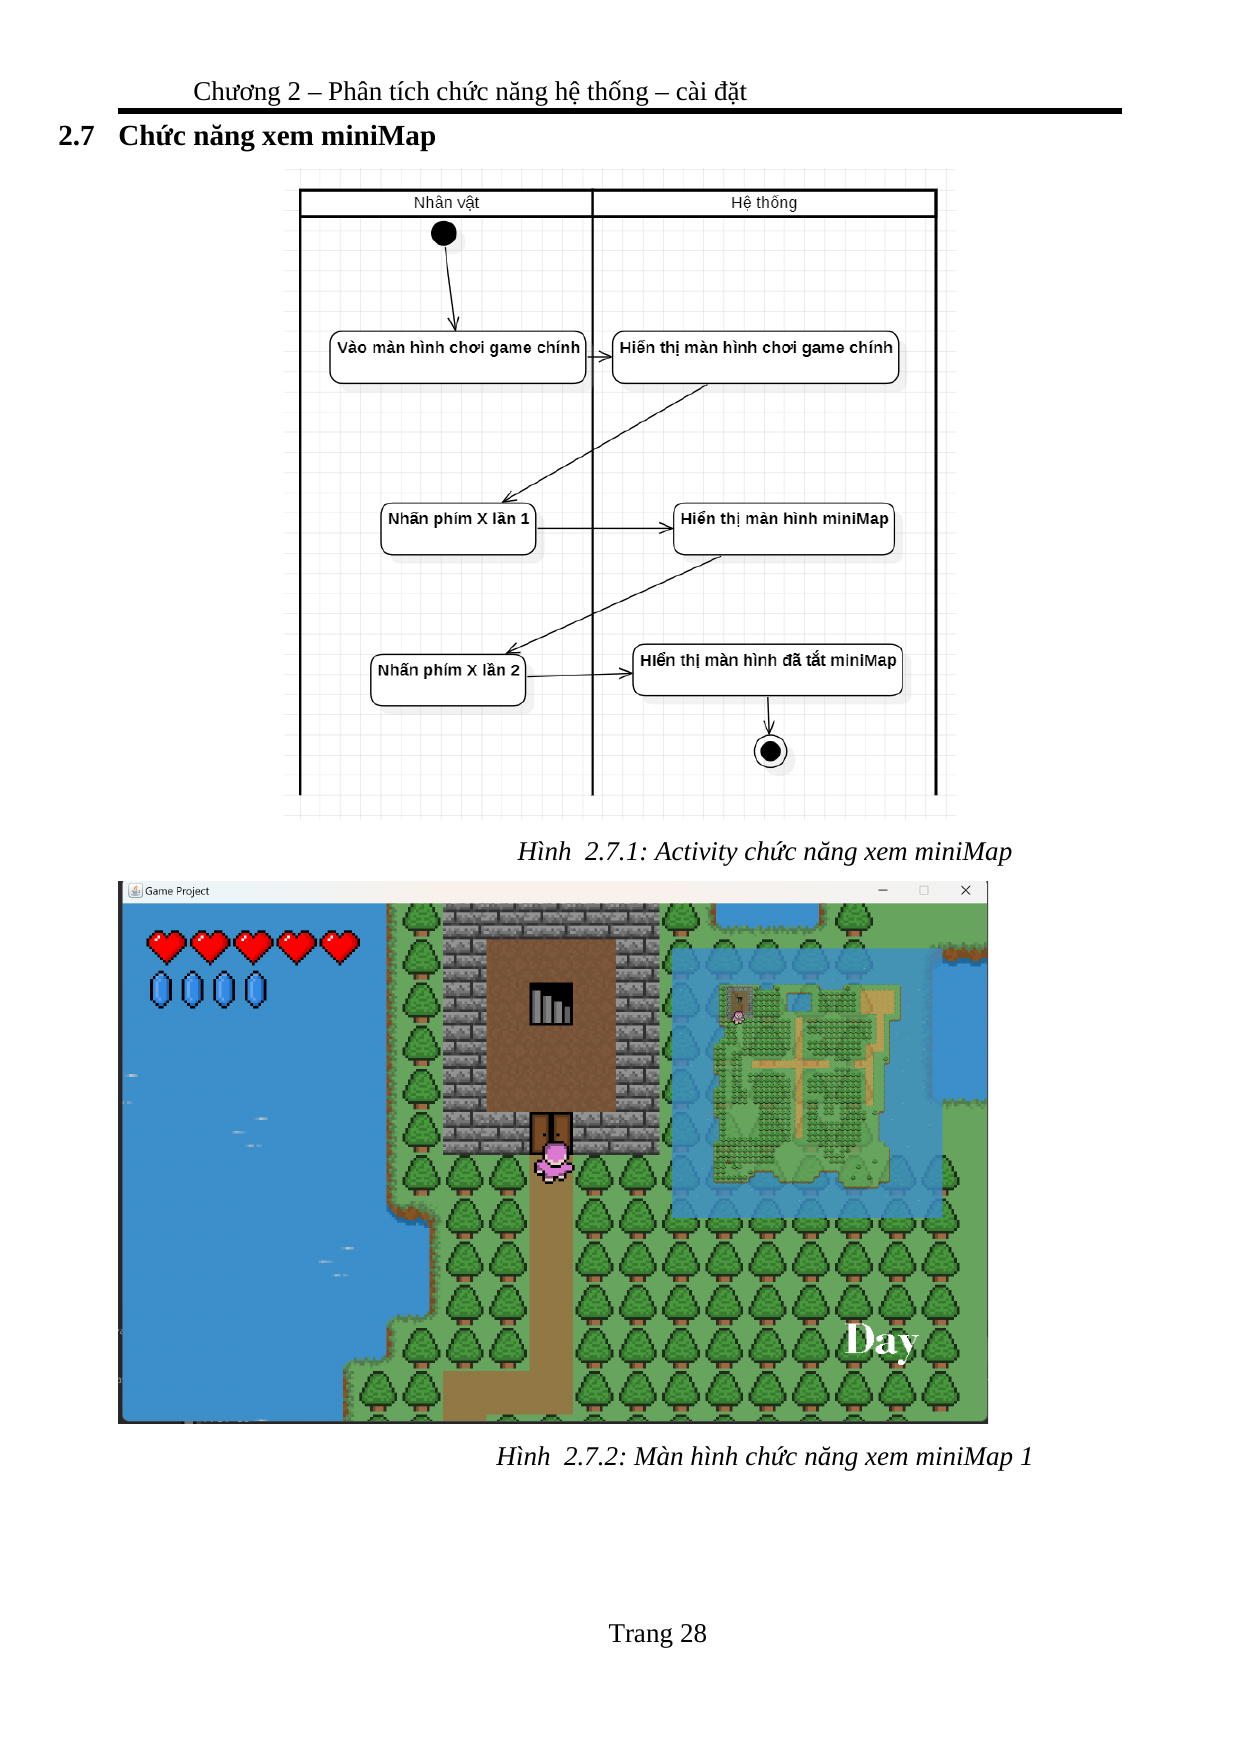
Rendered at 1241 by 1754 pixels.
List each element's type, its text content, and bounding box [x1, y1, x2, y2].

subtitle Hình 2.7.2: Màn hình chức năng xem miniMap 1 [409, 1439, 1124, 1471]
picture [118, 881, 989, 1424]
subtitle Hình 2.7.1: Activity chức năng xem miniMap [409, 835, 1124, 866]
subtitle Chức năng xem miniMap [58, 118, 1124, 152]
picture [283, 168, 957, 820]
